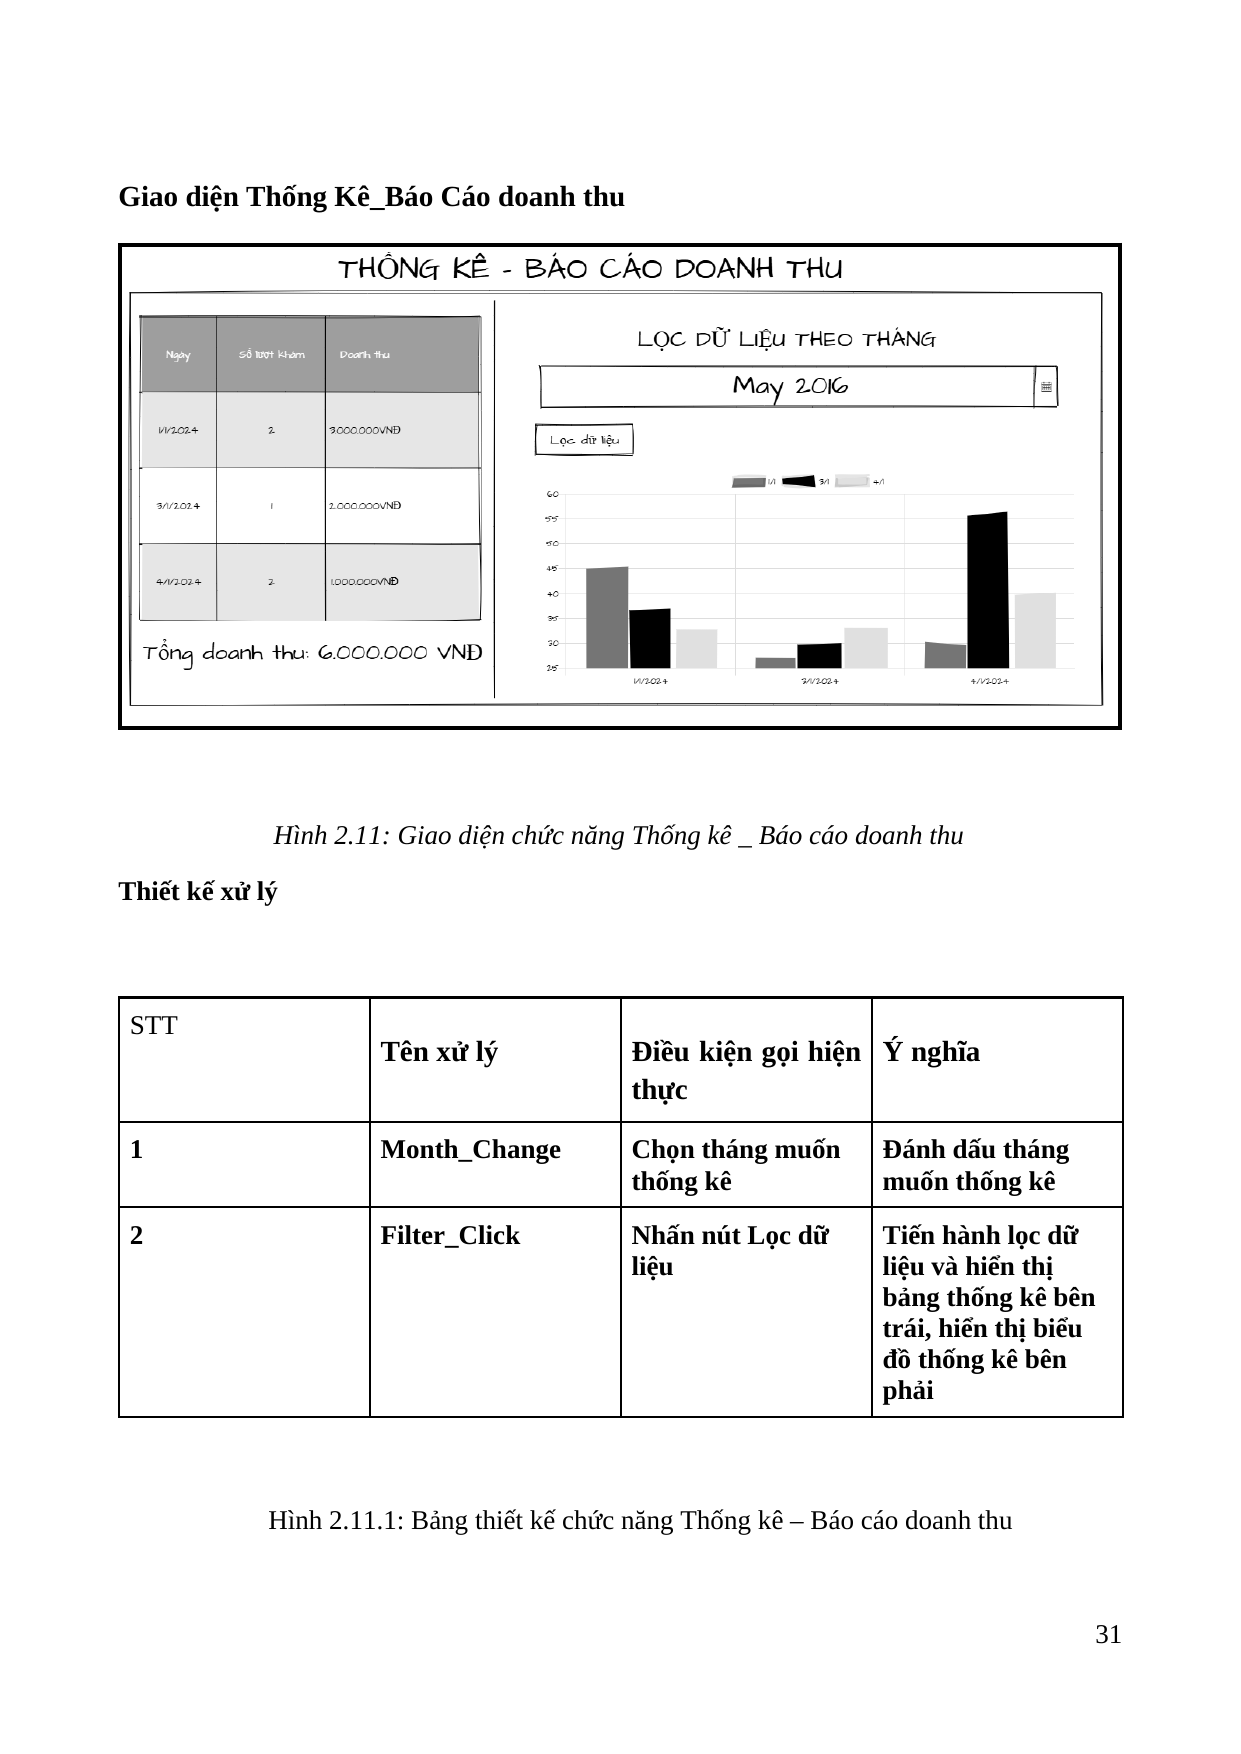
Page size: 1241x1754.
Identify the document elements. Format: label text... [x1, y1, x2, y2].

text Hình 2.11.1: Bảng thiết kế chức năng Thống kê – Báo cáo doanh thu [193, 1504, 1122, 1535]
picture [122, 247, 1118, 726]
text Thiết kế xử lý [118, 875, 1122, 906]
text Hình 2.11: Giao diện chức năng Thống kê _ Báo cáo doanh thu [118, 819, 1122, 850]
text Giao diện Thống Kê_Báo Cáo doanh thu [118, 179, 1122, 212]
